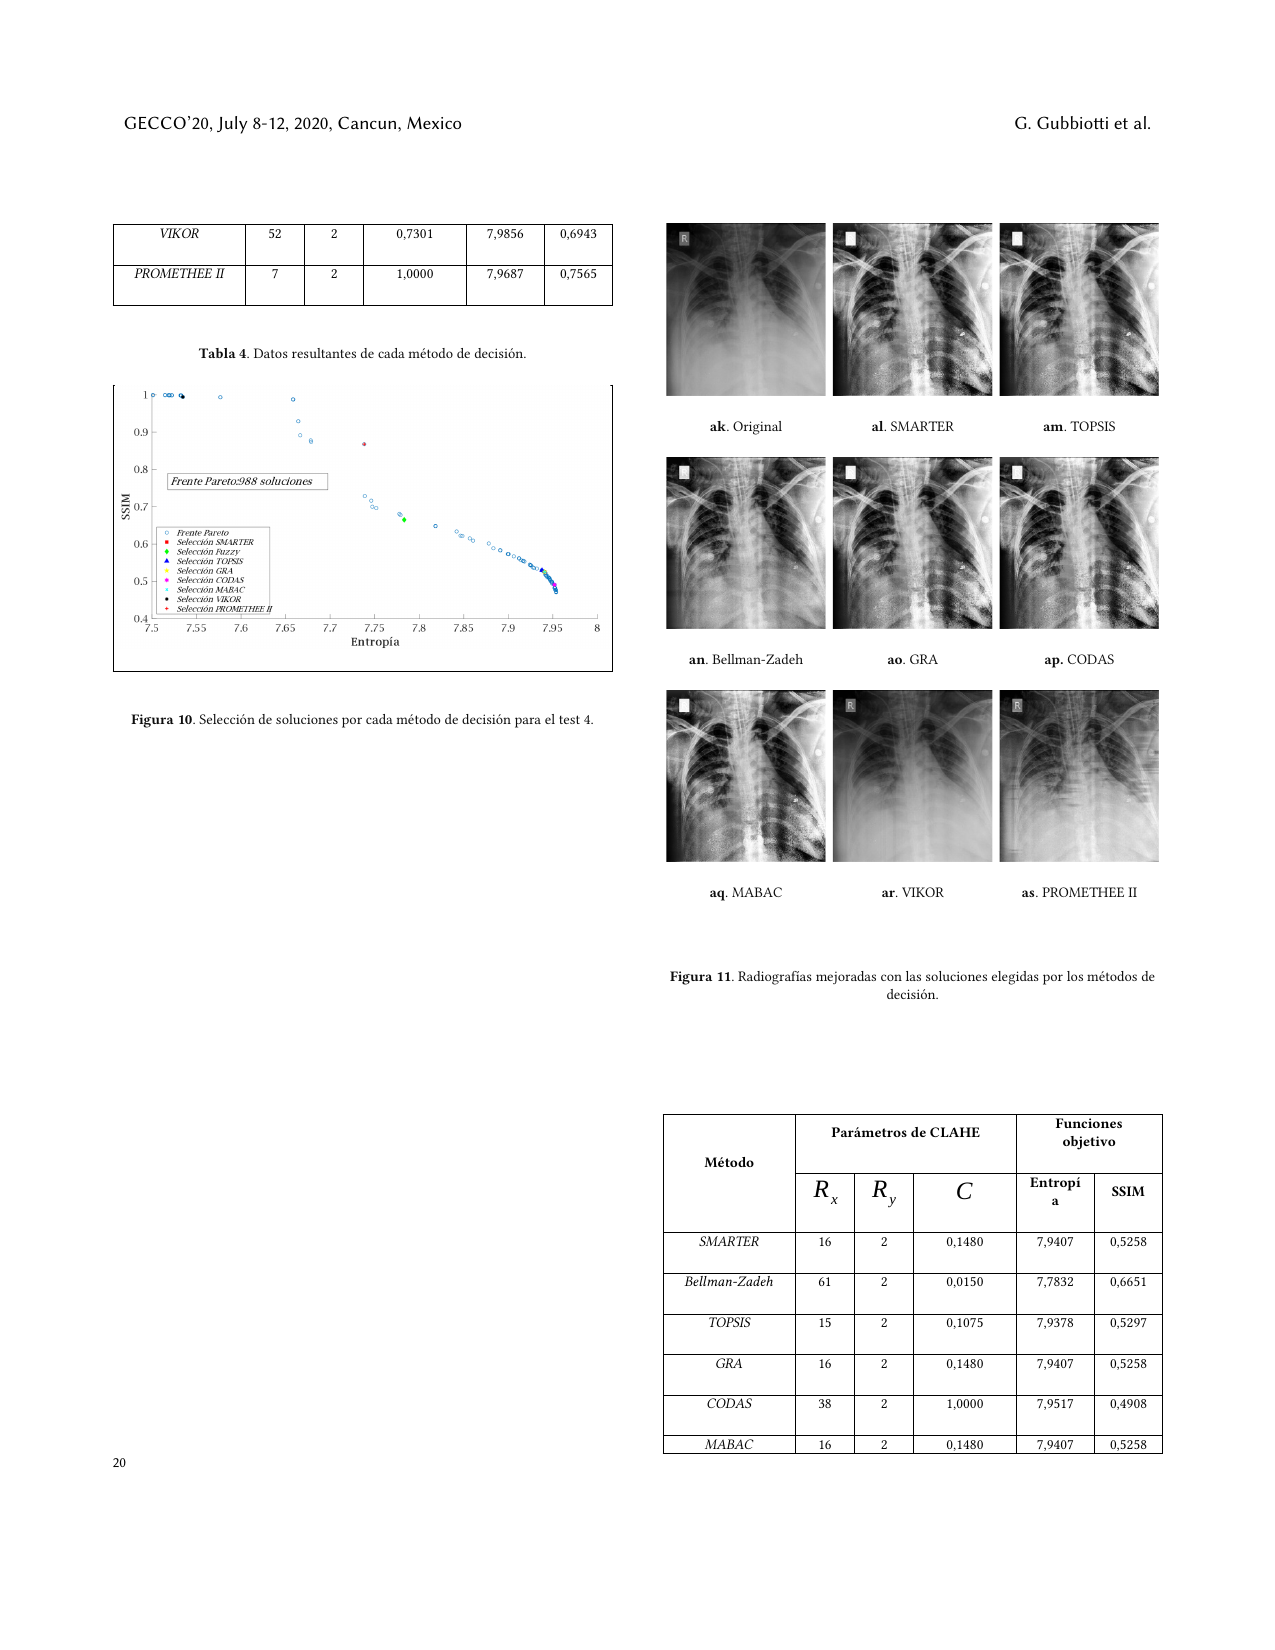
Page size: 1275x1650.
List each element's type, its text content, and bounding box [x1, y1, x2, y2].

text Figura 10. Selección de soluciones por cada método de decisión para el test 4. [112, 711, 612, 728]
table_cell 7,9687 [467, 266, 544, 305]
table_cell GRA [664, 1355, 795, 1395]
table_cell 7,9378 [1017, 1315, 1094, 1354]
picture [832, 690, 993, 862]
table_cell i. PROMETHEE II [996, 691, 1162, 924]
table_cell 1,0000 [914, 1396, 1016, 1435]
table_cell [855, 1174, 913, 1232]
table_cell 0,5258 [1095, 1355, 1162, 1395]
text Tabla 4. Datos resultantes de cada método de decisión. [112, 345, 612, 362]
table_cell 0,0150 [914, 1274, 1016, 1313]
table_cell d. Bellman-Zadeh [663, 457, 829, 691]
table_cell 15 [796, 1315, 854, 1354]
table_header c. TOPSIS [996, 224, 1162, 457]
table_cell [914, 1174, 1016, 1232]
table_cell 2 [855, 1355, 913, 1395]
table_cell 61 [796, 1274, 854, 1313]
table_cell Bellman-Zadeh [664, 1274, 795, 1313]
table_cell 0,5297 [1095, 1315, 1162, 1354]
table_header Funciones objetivo [1017, 1115, 1162, 1173]
table_cell 16 [796, 1355, 854, 1395]
picture [999, 690, 1159, 862]
table_cell f. CODAS [996, 457, 1162, 691]
table_cell 7,9407 [1017, 1355, 1094, 1395]
table_cell 0,5258 [1095, 1436, 1162, 1453]
table_cell 2 [855, 1315, 913, 1354]
picture [666, 223, 826, 396]
table_cell h. VIKOR [829, 691, 996, 924]
picture [999, 223, 1159, 396]
table_cell 38 [796, 1396, 854, 1435]
table_cell SMARTER [664, 1233, 795, 1273]
table_cell 2 [855, 1274, 913, 1313]
picture [999, 457, 1159, 629]
table_cell 7,9407 [1017, 1233, 1094, 1273]
picture [666, 690, 826, 862]
table_cell 16 [796, 1233, 854, 1273]
table_cell 1,0000 [364, 266, 466, 305]
picture [666, 457, 826, 629]
table_cell 0,1480 [914, 1233, 1016, 1273]
table_header Método [664, 1115, 795, 1232]
table_cell MABAC [664, 1436, 795, 1453]
table_cell 0,1480 [914, 1355, 1016, 1395]
table_cell 2 [855, 1396, 913, 1435]
table_cell 7,7832 [1017, 1274, 1094, 1313]
table_cell e. GRA [829, 457, 996, 691]
table_header a. Original [663, 224, 829, 457]
table_cell 2 [305, 266, 363, 305]
table_cell 0,6651 [1095, 1274, 1162, 1313]
table_cell 7 [246, 266, 304, 305]
table_cell 7,9407 [1017, 1436, 1094, 1453]
table_cell 16 [796, 1436, 854, 1453]
table_header b. SMARTER [829, 224, 996, 457]
picture [832, 457, 993, 629]
table_cell 2 [855, 1233, 913, 1273]
table_cell 0,6943 [545, 225, 612, 264]
table_cell CODAS [664, 1396, 795, 1435]
table_cell TOPSIS [664, 1315, 795, 1354]
table_cell 0,4908 [1095, 1396, 1162, 1435]
table_cell 2 [855, 1436, 913, 1453]
table_cell g. MABAC [663, 691, 829, 924]
table_cell 7,9856 [467, 225, 544, 264]
picture [114, 385, 611, 649]
table_cell 0,7565 [545, 266, 612, 305]
table_cell 0,7301 [364, 225, 466, 264]
table_cell SSIM [1095, 1174, 1162, 1232]
table_header Parámetros de CLAHE [796, 1115, 1016, 1173]
table_cell 0,1480 [914, 1436, 1016, 1453]
text Figura 11. Radiografías mejoradas con las soluciones elegidas por los métodos de decisión. [662, 968, 1162, 1003]
table_header [114, 386, 612, 671]
table_cell 0,5258 [1095, 1233, 1162, 1273]
table_cell [796, 1174, 854, 1232]
table_cell 7,9517 [1017, 1396, 1094, 1435]
table_cell Entropía [1017, 1174, 1094, 1232]
table_cell VIKOR [114, 225, 245, 264]
table_cell 52 [246, 225, 304, 264]
picture [832, 223, 993, 396]
table_cell 0,1075 [914, 1315, 1016, 1354]
table_cell PROMETHEE II [114, 266, 245, 305]
table_cell 2 [305, 225, 363, 264]
